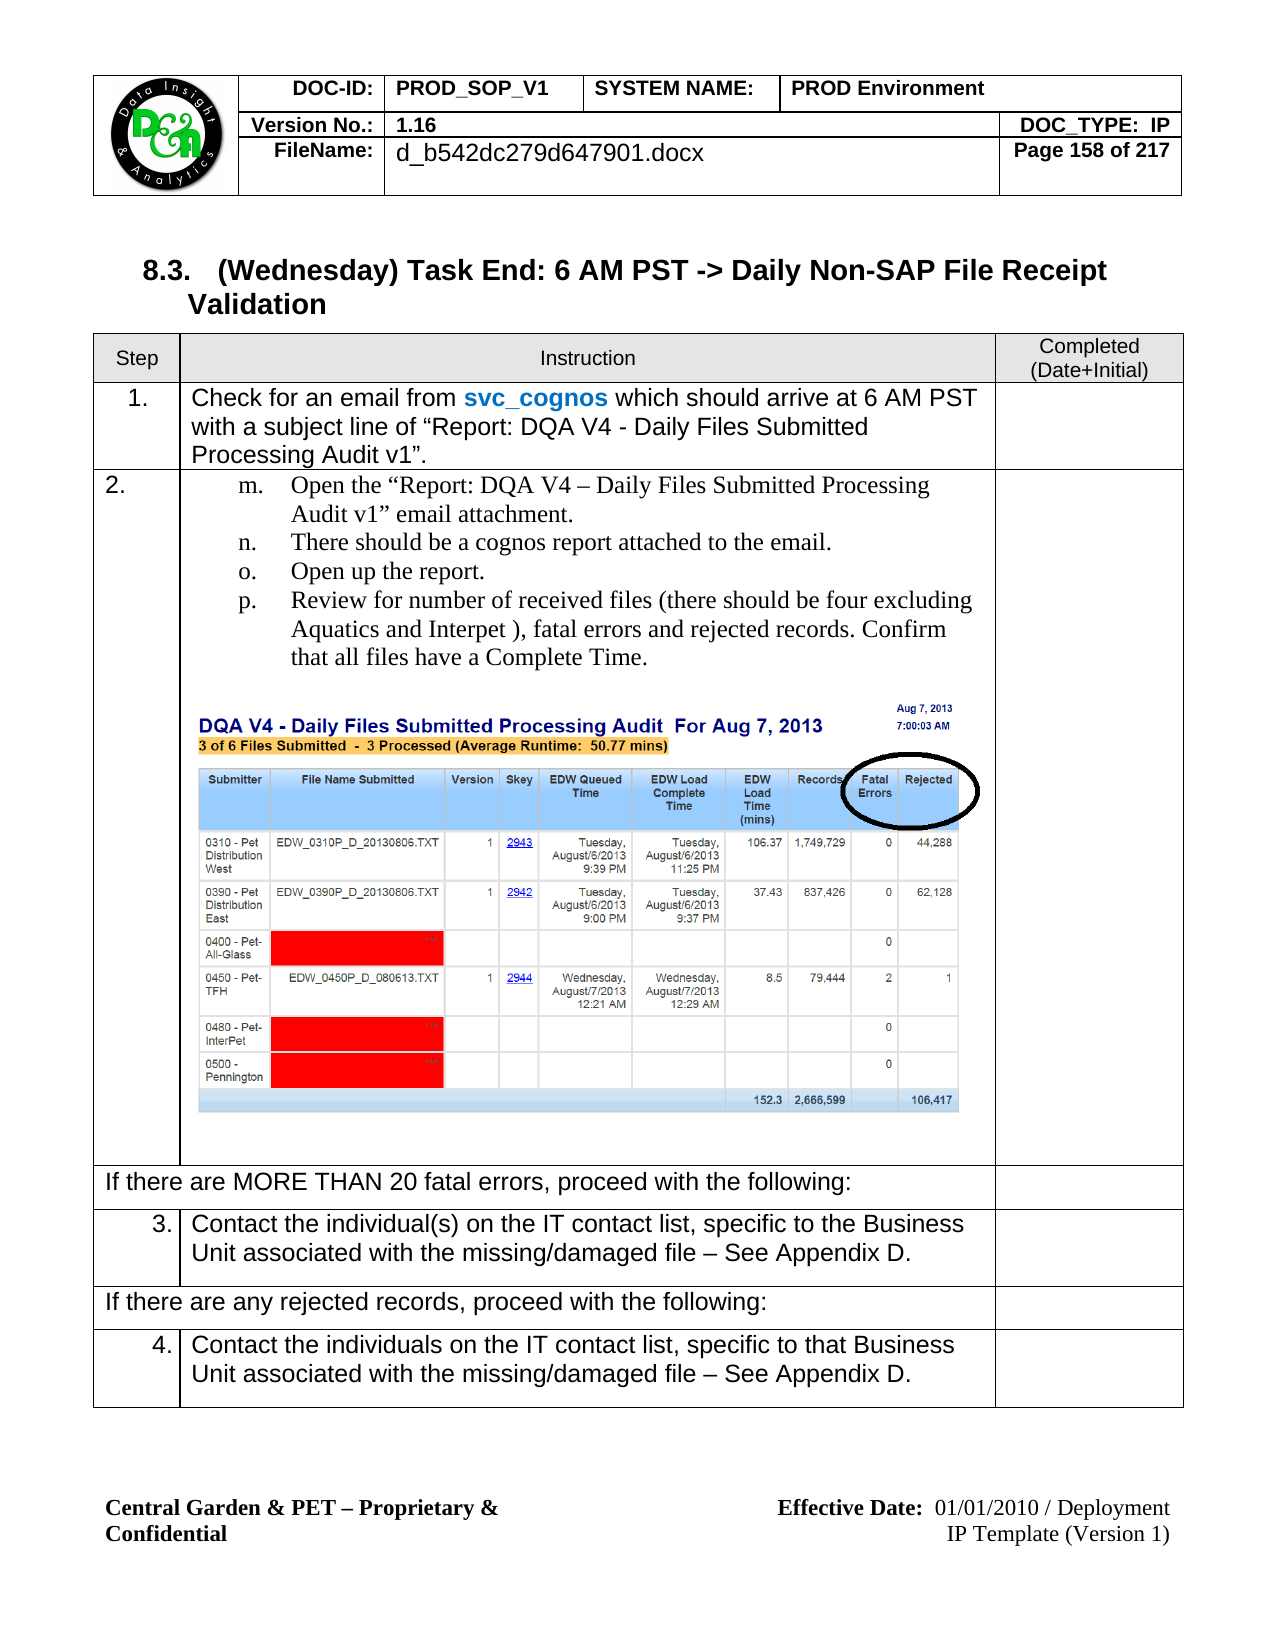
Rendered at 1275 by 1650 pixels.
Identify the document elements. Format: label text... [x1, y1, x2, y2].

table_cell [996, 1166, 1183, 1208]
subtitle (Wednesday) Task End: 6 AM PST -> Daily Non-SAP File Receipt Validation [142, 253, 1170, 320]
picture [108, 76, 227, 195]
table_header Step [94, 334, 179, 382]
table_cell 1. [94, 383, 179, 469]
table_cell 2. [94, 470, 179, 1165]
table_cell [996, 1210, 1183, 1286]
table_cell Open the “Report: DQA V4 – Daily Files Submitted Processing Audit v1” email attachment. There should be a cognos report attached to the email. Open up the report. Review for number of received files (there should be four excluding Aquatics and Interpet ), fatal errors and rejected records. Confirm that all files have a Complete Time. [181, 470, 995, 1165]
table_cell [996, 1330, 1183, 1407]
table_cell Check for an email from svc_cognos which should arrive at 6 AM PST with a subject line of “Report: DQA V4 - Daily Files Submitted Processing Audit v1”. [181, 383, 995, 469]
picture [191, 695, 984, 1123]
table_header Instruction [181, 334, 995, 382]
table_cell If there are any rejected records, proceed with the following: [94, 1287, 995, 1329]
table_cell [996, 383, 1183, 469]
table_cell [94, 1330, 179, 1407]
table_cell [94, 1210, 179, 1286]
table_cell [996, 1287, 1183, 1329]
table_cell If there are MORE THAN 20 fatal errors, proceed with the following: [94, 1166, 995, 1208]
table_cell [996, 470, 1183, 1165]
table_header Completed (Date+Initial) [996, 334, 1183, 382]
table_cell Contact the individuals on the IT contact list, specific to that Business Unit associated with the missing/damaged file – See Appendix D. [181, 1330, 995, 1407]
table_cell Contact the individual(s) on the IT contact list, specific to the Business Unit associated with the missing/damaged file – See Appendix D. [181, 1210, 995, 1286]
